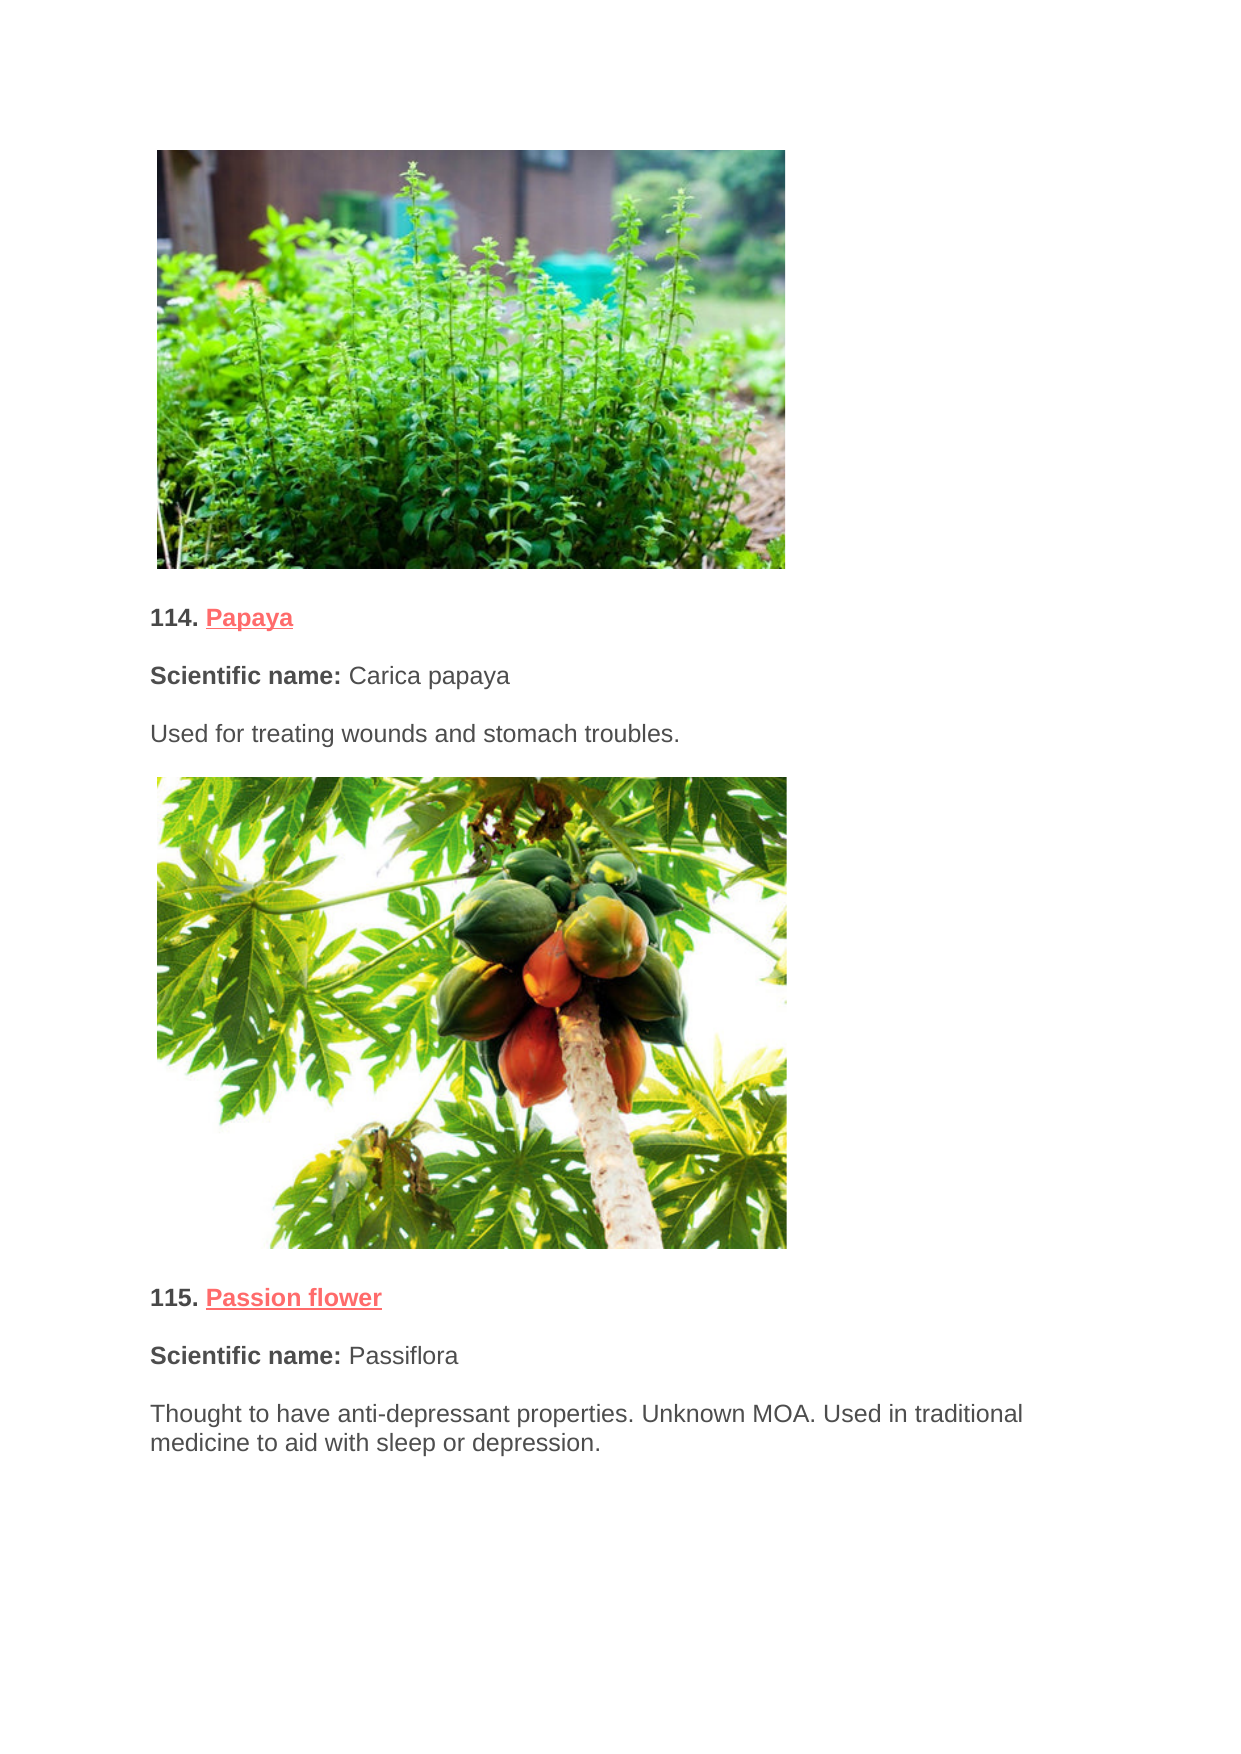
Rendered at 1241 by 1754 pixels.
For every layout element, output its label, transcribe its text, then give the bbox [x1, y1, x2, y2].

picture [157, 777, 787, 1249]
text 114. Papaya [150, 603, 1090, 632]
text Thought to have anti-depressant properties. Unknown MOA. Used in traditional medicine to aid with sleep or depression. [150, 1399, 1090, 1457]
text Scientific name: Passiflora [150, 1341, 1090, 1370]
text Scientific name: Carica papaya [150, 661, 1090, 690]
text 115. Passion flower [150, 1283, 1090, 1312]
text Used for treating wounds and stomach troubles. [150, 719, 1090, 748]
picture [157, 150, 785, 569]
